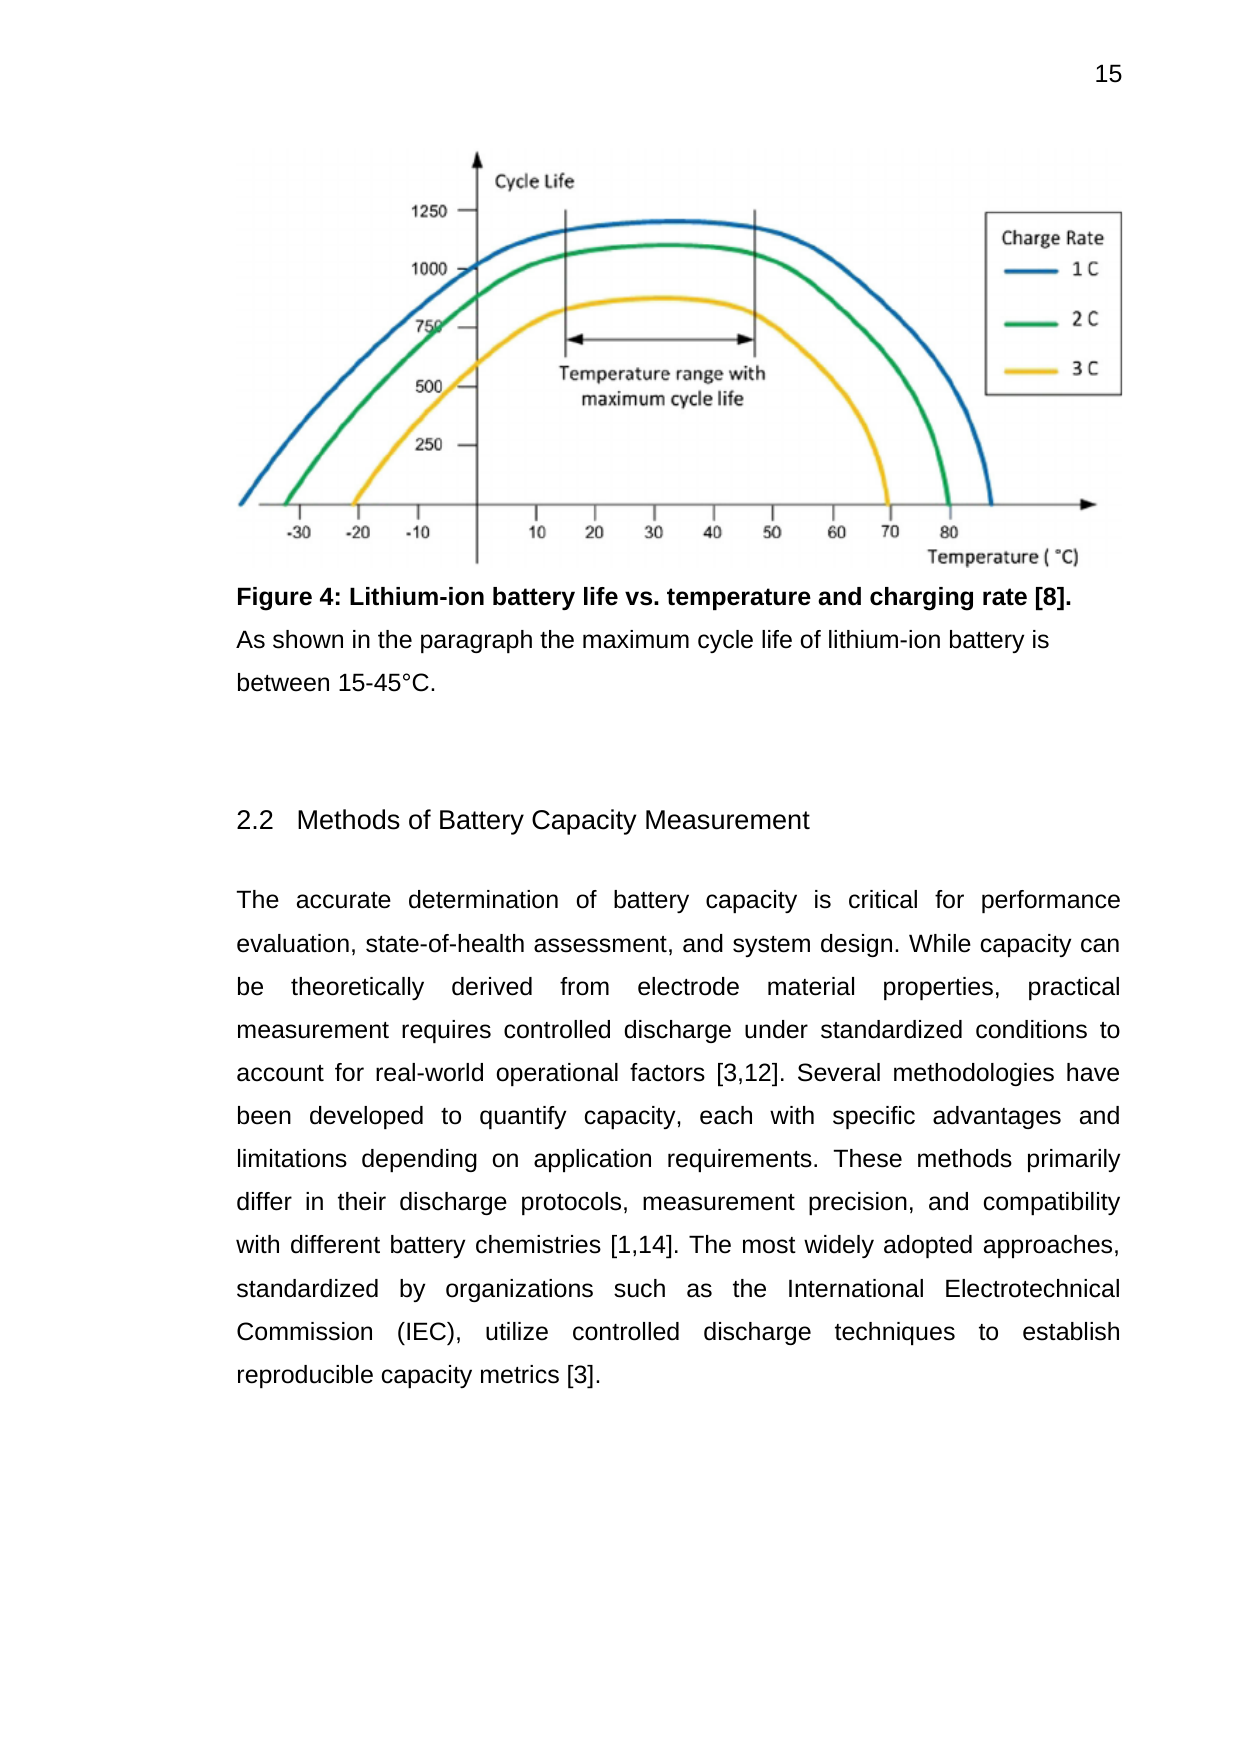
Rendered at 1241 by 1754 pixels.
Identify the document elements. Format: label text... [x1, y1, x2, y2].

subtitle Methods of Battery Capacity Measurement [236, 804, 1122, 836]
text The accurate determination of battery capacity is critical for performance evaluation, state-of-health assessment, and system design. While capacity can be theoretically derived from electrode material properties, practical measurement requires controlled discharge under standardized conditions to account for real-world operational factors [3,12]. Several methodologies have been developed to quantify capacity, each with specific advantages and limitations depending on application requirements. These methods primarily differ in their discharge protocols, measurement precision, and compatibility with different battery chemistries [1,14]. The most widely adopted approaches, standardized by organizations such as the International Electrotechnical Commission (IEC), utilize controlled discharge techniques to establish reproducible capacity metrics [3]. [236, 886, 1122, 1389]
picture [236, 147, 1123, 568]
text Figure 4: Lithium-ion battery life vs. temperature and charging rate [8]. [236, 582, 1122, 611]
text As shown in the paragraph the maximum cycle life of lithium-ion battery is between 15-45°C. [236, 625, 1122, 697]
